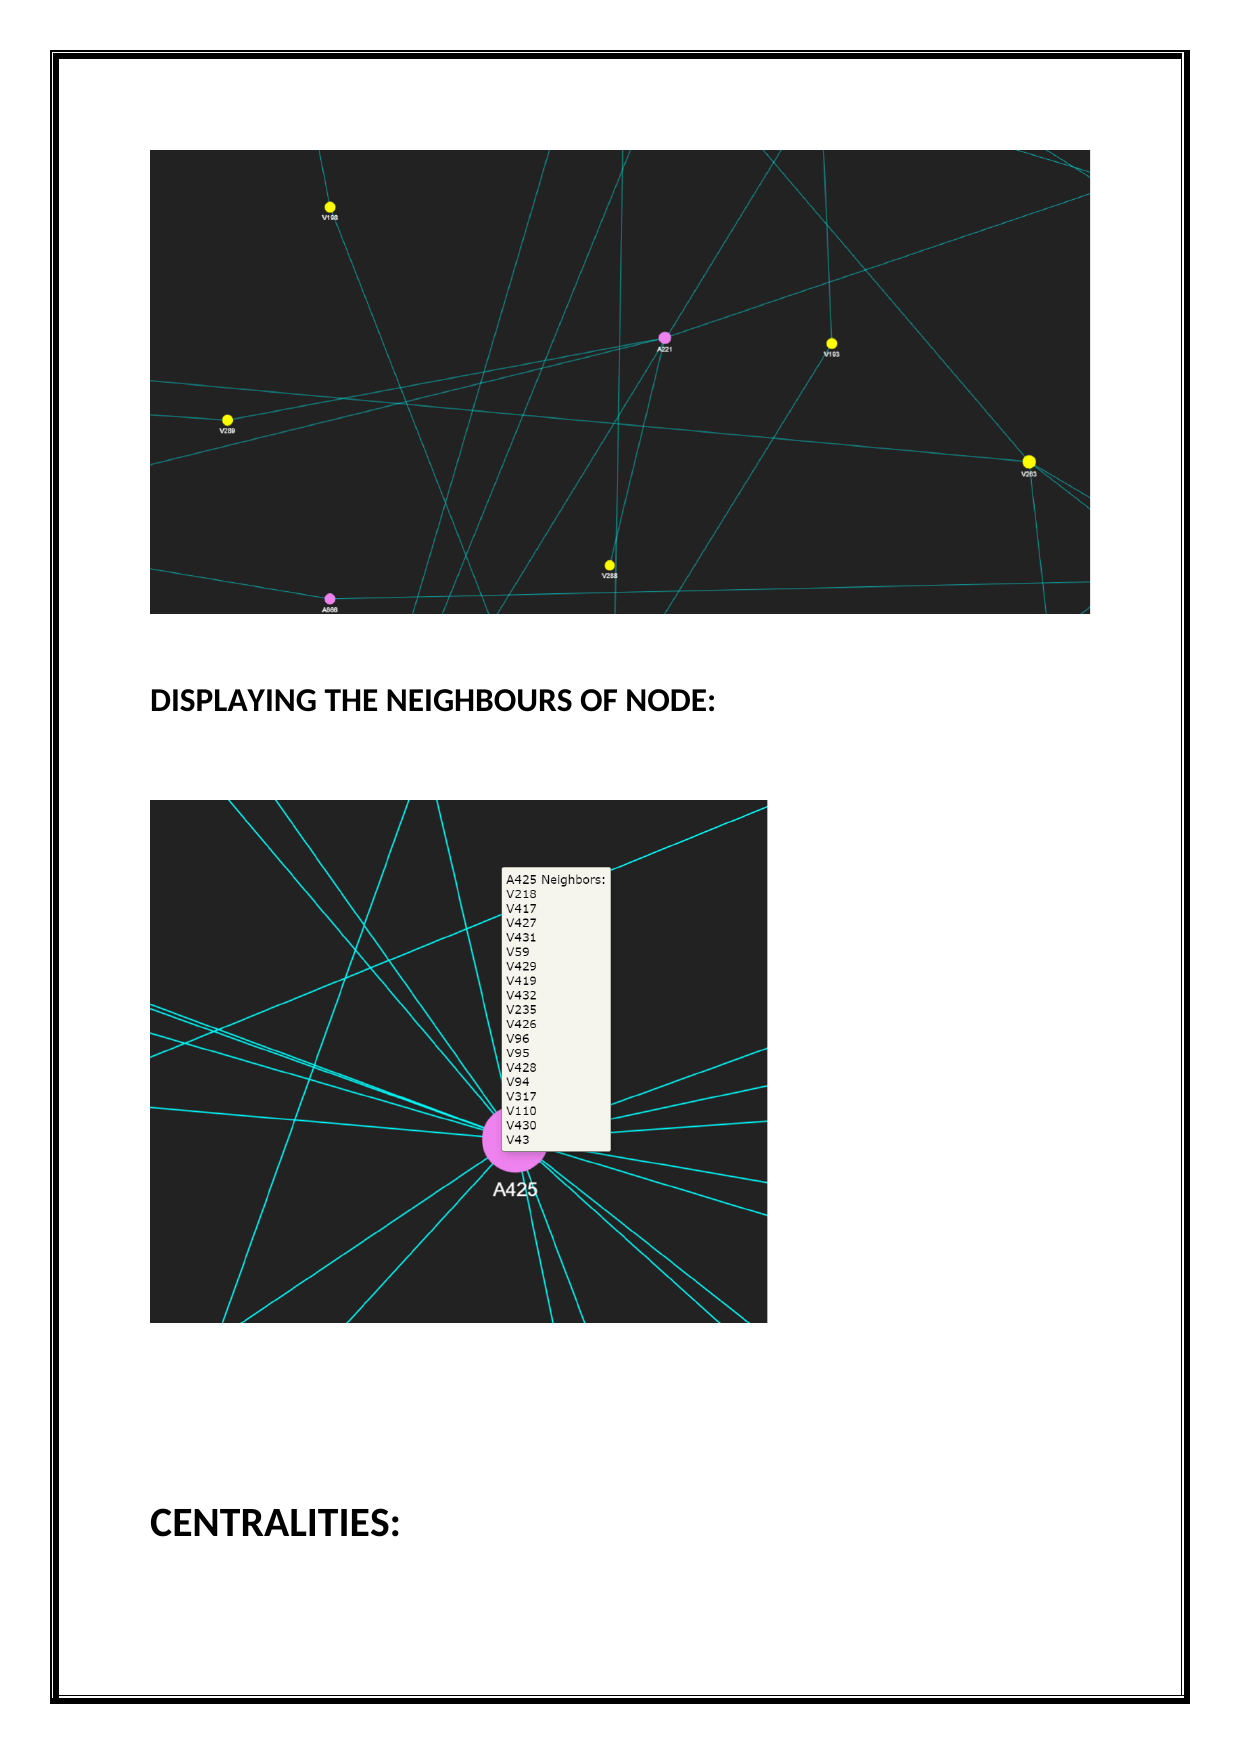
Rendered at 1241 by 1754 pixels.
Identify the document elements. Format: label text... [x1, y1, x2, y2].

text CENTRALITIES: [150, 1496, 1090, 1547]
picture [150, 150, 1091, 614]
picture [150, 800, 768, 1323]
text DISPLAYING THE NEIGHBOURS OF NODE: [150, 679, 1090, 719]
